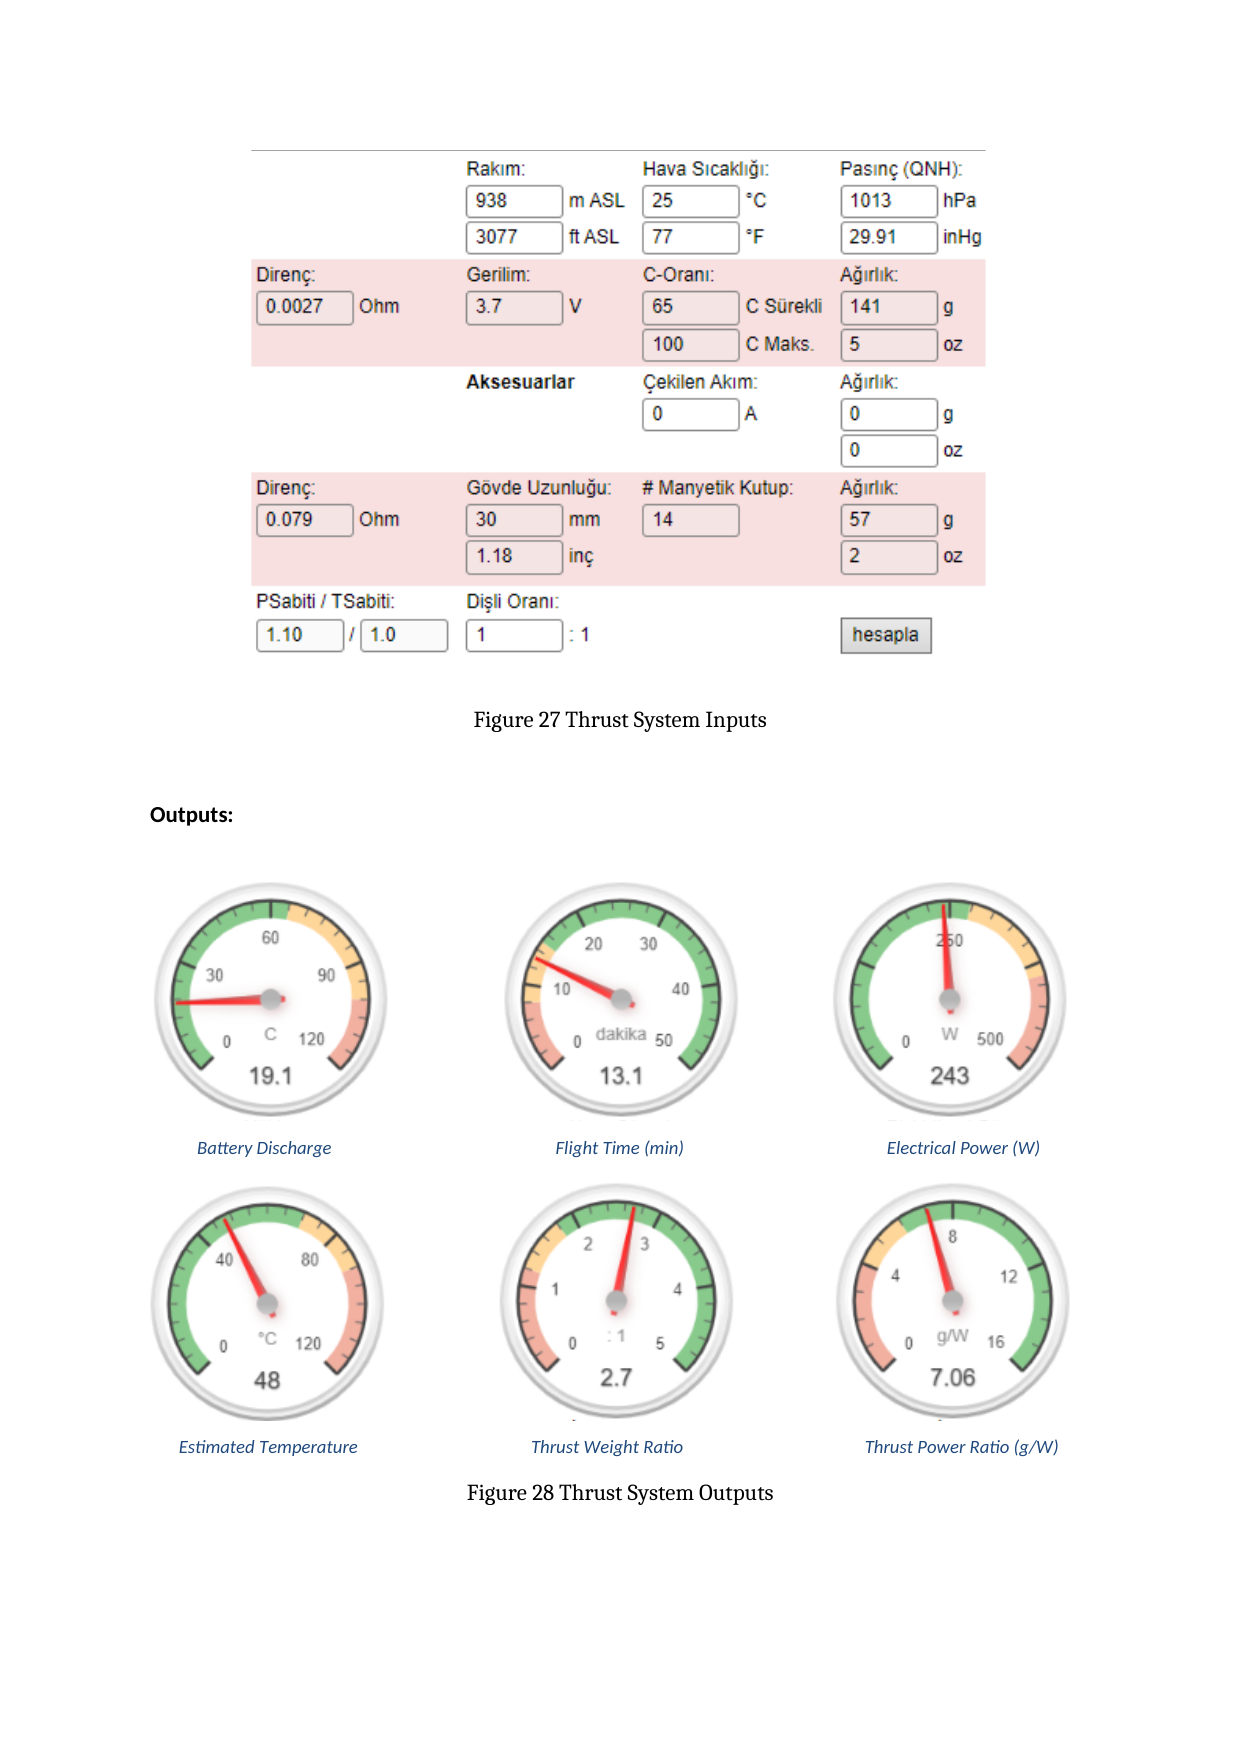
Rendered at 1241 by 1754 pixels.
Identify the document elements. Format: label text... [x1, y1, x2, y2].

text Estimated Temperature Thrust Weight Ratio Thrust Power Ratio (g/W) [150, 1436, 1090, 1459]
picture [251, 150, 989, 692]
text Figure 27 Thrust System Inputs [150, 707, 1090, 733]
picture [488, 878, 755, 1121]
text Outputs: [150, 800, 1090, 828]
picture [476, 1179, 750, 1421]
picture [150, 1182, 404, 1421]
picture [805, 878, 1077, 1121]
picture [812, 1179, 1090, 1421]
text Battery Discharge Flight Time (min) Electrical Power (W) [150, 1136, 1090, 1159]
picture [150, 878, 420, 1121]
text Figure 28 Thrust System Outputs [150, 1479, 1090, 1506]
